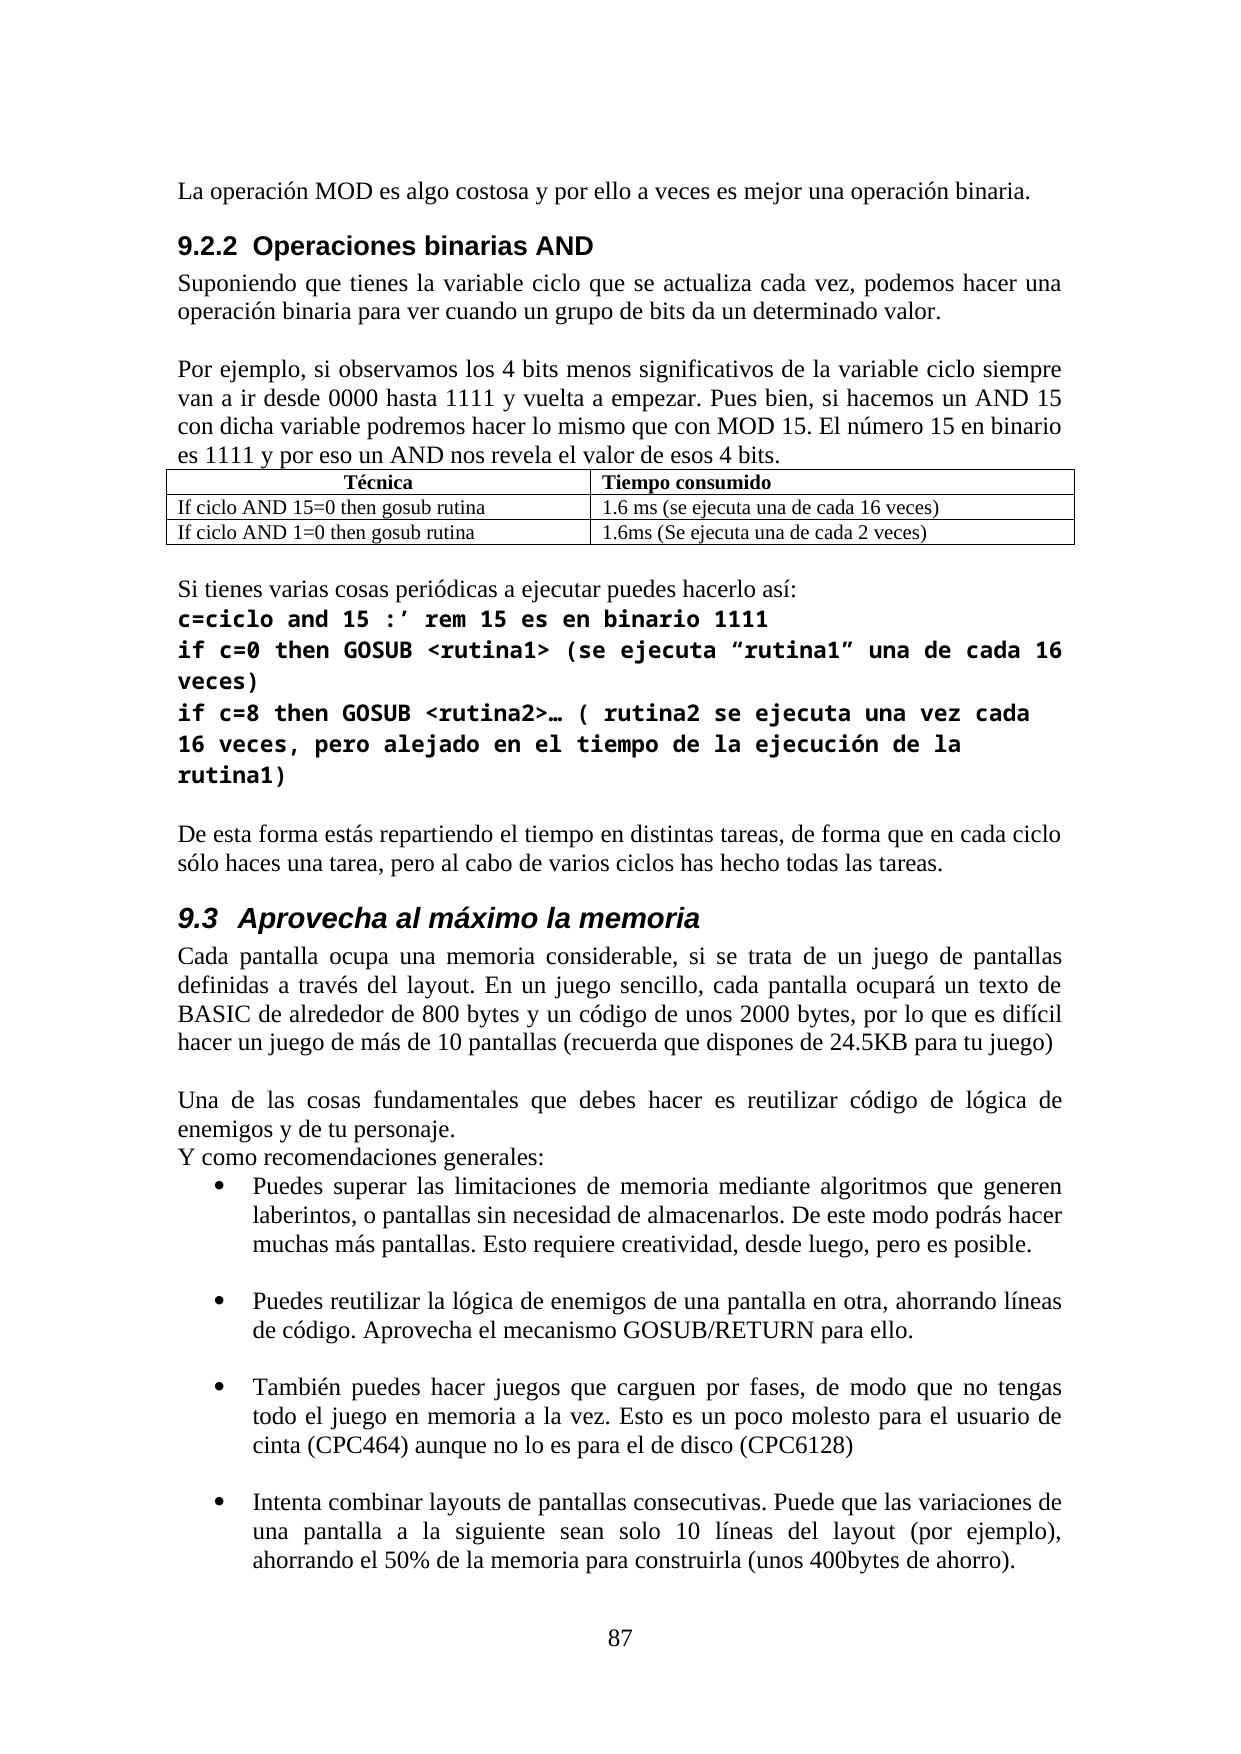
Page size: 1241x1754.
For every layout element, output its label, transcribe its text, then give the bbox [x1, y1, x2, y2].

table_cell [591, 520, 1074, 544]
subtitle Aprovecha al máximo la memoria [177, 901, 1063, 935]
text Y como recomendaciones generales: [177, 1142, 1063, 1171]
text if c=8 then GOSUB <rutina2>… ( rutina2 se ejecuta una vez cada 16 veces, pero alejado en el tiempo de la ejecución de la rutina1) [177, 696, 1063, 790]
text c=ciclo and 15 :’ rem 15 es en binario 1111 [177, 603, 1063, 634]
list Puedes superar las limitaciones de memoria mediante algoritmos que generen laberintos, o pantallas sin necesidad de almacenarlos. De este modo podrás hacer muchas más pantallas. Esto requiere creatividad, desde luego, pero es posible. [215, 1171, 1063, 1257]
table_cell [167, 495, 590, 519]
text if c=0 then GOSUB <rutina1> (se ejecuta “rutina1” una de cada 16 veces) [177, 634, 1063, 696]
list Puedes reutilizar la lógica de enemigos de una pantalla en otra, ahorrando líneas de código. Aprovecha el mecanismo GOSUB/RETURN para ello. [215, 1286, 1063, 1344]
text Cada pantalla ocupa una memoria considerable, si se trata de un juego de pantallas definidas a través del layout. En un juego sencillo, cada pantalla ocupará un texto de BASIC de alrededor de 800 bytes y un código de unos 2000 bytes, por lo que es difícil hacer un juego de más de 10 pantallas (recuerda que dispones de 24.5KB para tu juego) [177, 941, 1063, 1056]
text Una de las cosas fundamentales que debes hacer es reutilizar código de lógica de enemigos y de tu personaje. [177, 1085, 1063, 1142]
subtitle Operaciones binarias AND [177, 230, 1063, 261]
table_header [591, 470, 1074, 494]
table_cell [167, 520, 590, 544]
text Si tienes varias cosas periódicas a ejecutar puedes hacerlo así: [177, 574, 1063, 603]
text La operación MOD es algo costosa y por ello a veces es mejor una operación binaria. [177, 176, 1063, 205]
list Intenta combinar layouts de pantallas consecutivas. Puede que las variaciones de una pantalla a la siguiente sean solo 10 líneas del layout (por ejemplo), ahorrando el 50% de la memoria para construirla (unos 400bytes de ahorro). [215, 1487, 1063, 1574]
text Por ejemplo, si observamos los 4 bits menos significativos de la variable ciclo siempre van a ir desde 0000 hasta 1111 y vuelta a empezar. Pues bien, si hacemos un AND 15 con dicha variable podremos hacer lo mismo que con MOD 15. El número 15 en binario es 1111 y por eso un AND nos revela el valor de esos 4 bits. [177, 354, 1063, 469]
list También puedes hacer juegos que carguen por fases, de modo que no tengas todo el juego en memoria a la vez. Esto es un poco molesto para el usuario de cinta (CPC464) aunque no lo es para el de disco (CPC6128) [215, 1372, 1063, 1459]
text Suponiendo que tienes la variable ciclo que se actualiza cada vez, podemos hacer una operación binaria para ver cuando un grupo de bits da un determinado valor. [177, 268, 1063, 325]
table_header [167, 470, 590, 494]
text De esta forma estás repartiendo el tiempo en distintas tareas, de forma que en cada ciclo sólo haces una tarea, pero al cabo de varios ciclos has hecho todas las tareas. [177, 819, 1063, 876]
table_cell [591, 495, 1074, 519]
